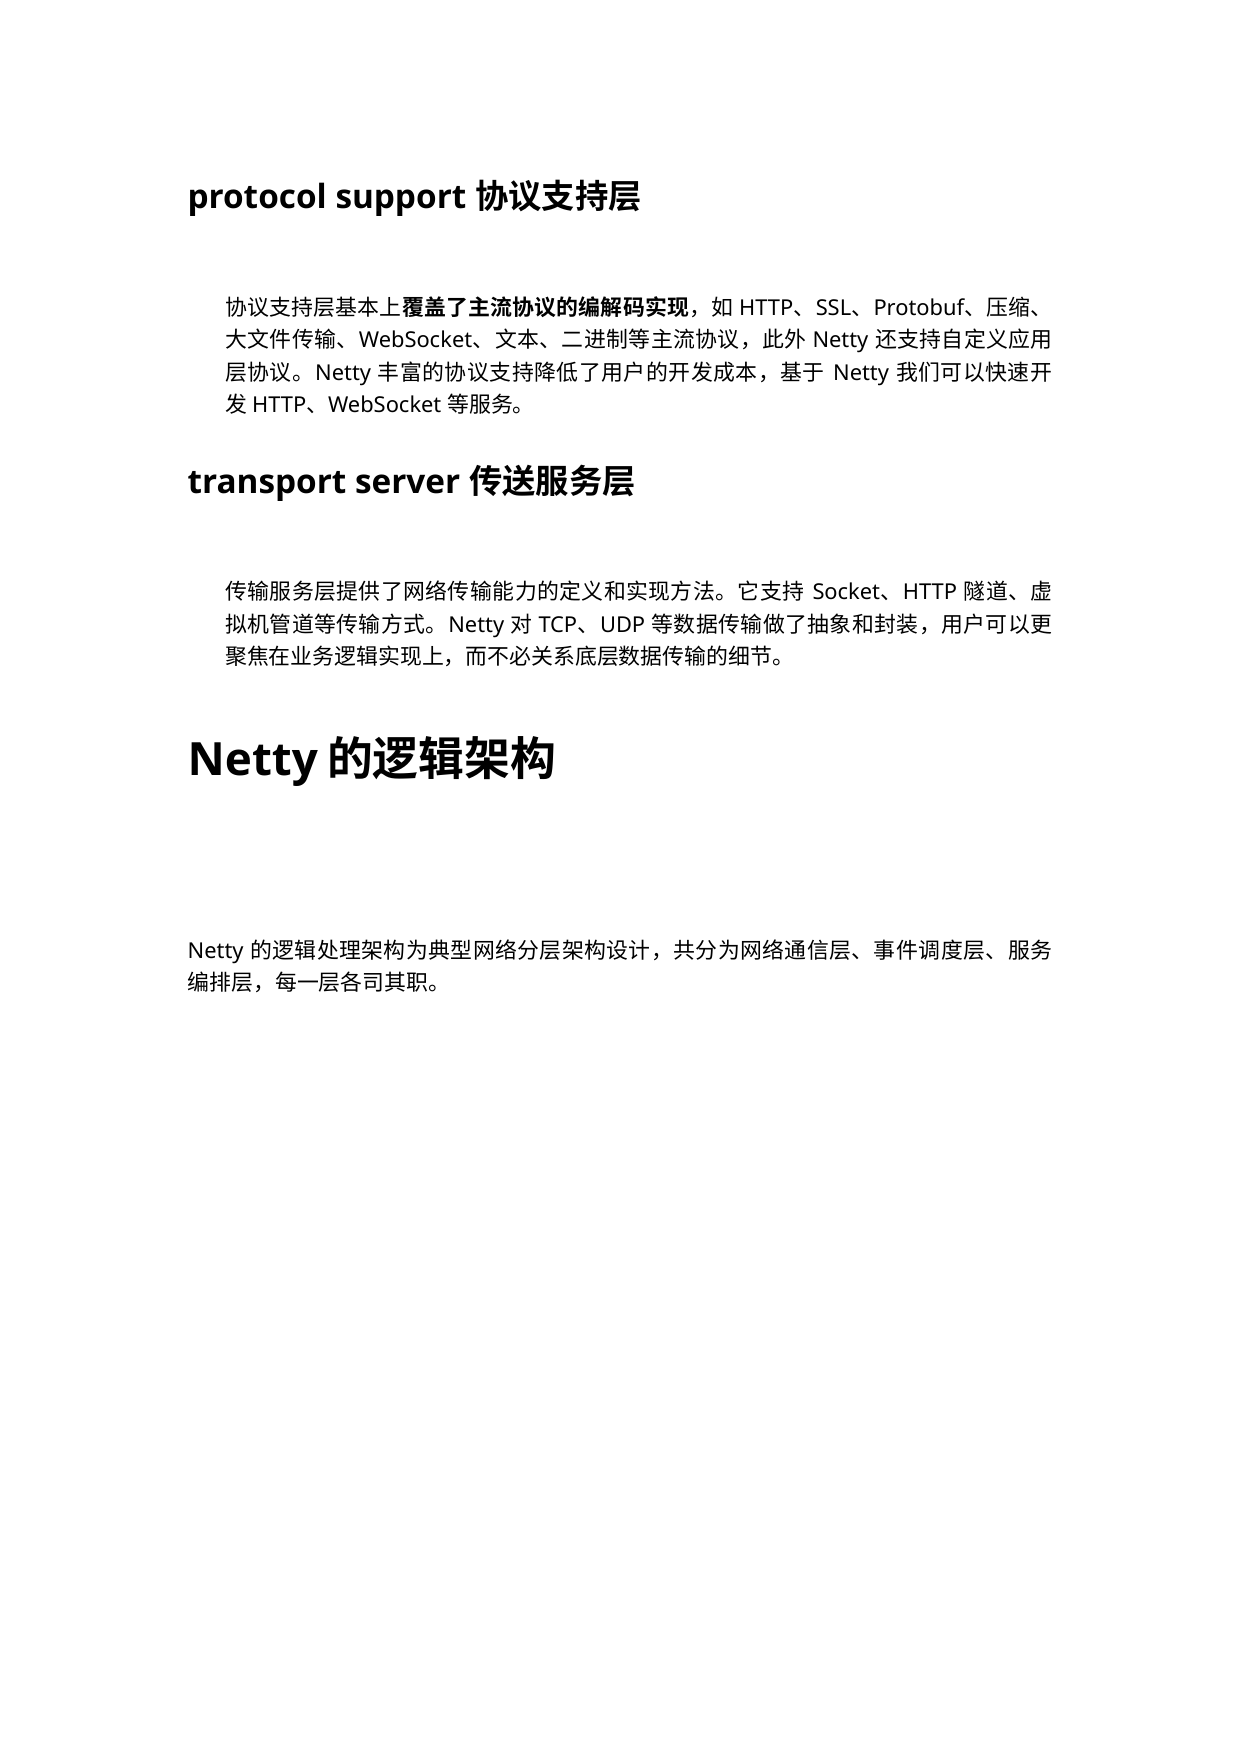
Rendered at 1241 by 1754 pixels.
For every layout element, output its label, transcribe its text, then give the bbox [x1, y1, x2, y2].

subtitle transport server 传送服务层 [187, 446, 1053, 511]
subtitle protocol support 协议支持层 [187, 162, 1053, 227]
list 协议支持层基本上覆盖了主流协议的编解码实现，如 HTTP、SSL、Protobuf、压缩、大文件传输、WebSocket、文本、二进制等主流协议，此外 Netty 还支持自定义应用层协议。Netty 丰富的协议支持降低了用户的开发成本，基于 Netty 我们可以快速开发 HTTP、WebSocket 等服务。 [225, 289, 1053, 419]
list 传输服务层提供了网络传输能力的定义和实现方法。它支持 Socket、HTTP 隧道、虚拟机管道等传输方式。Netty 对 TCP、UDP 等数据传输做了抽象和封装，用户可以更聚焦在业务逻辑实现上，而不必关系底层数据传输的细节。 [225, 574, 1053, 671]
subtitle Netty的逻辑架构 [187, 707, 1053, 804]
text Netty 的逻辑处理架构为典型网络分层架构设计，共分为网络通信层、事件调度层、服务编排层，每一层各司其职。 [187, 932, 1053, 997]
